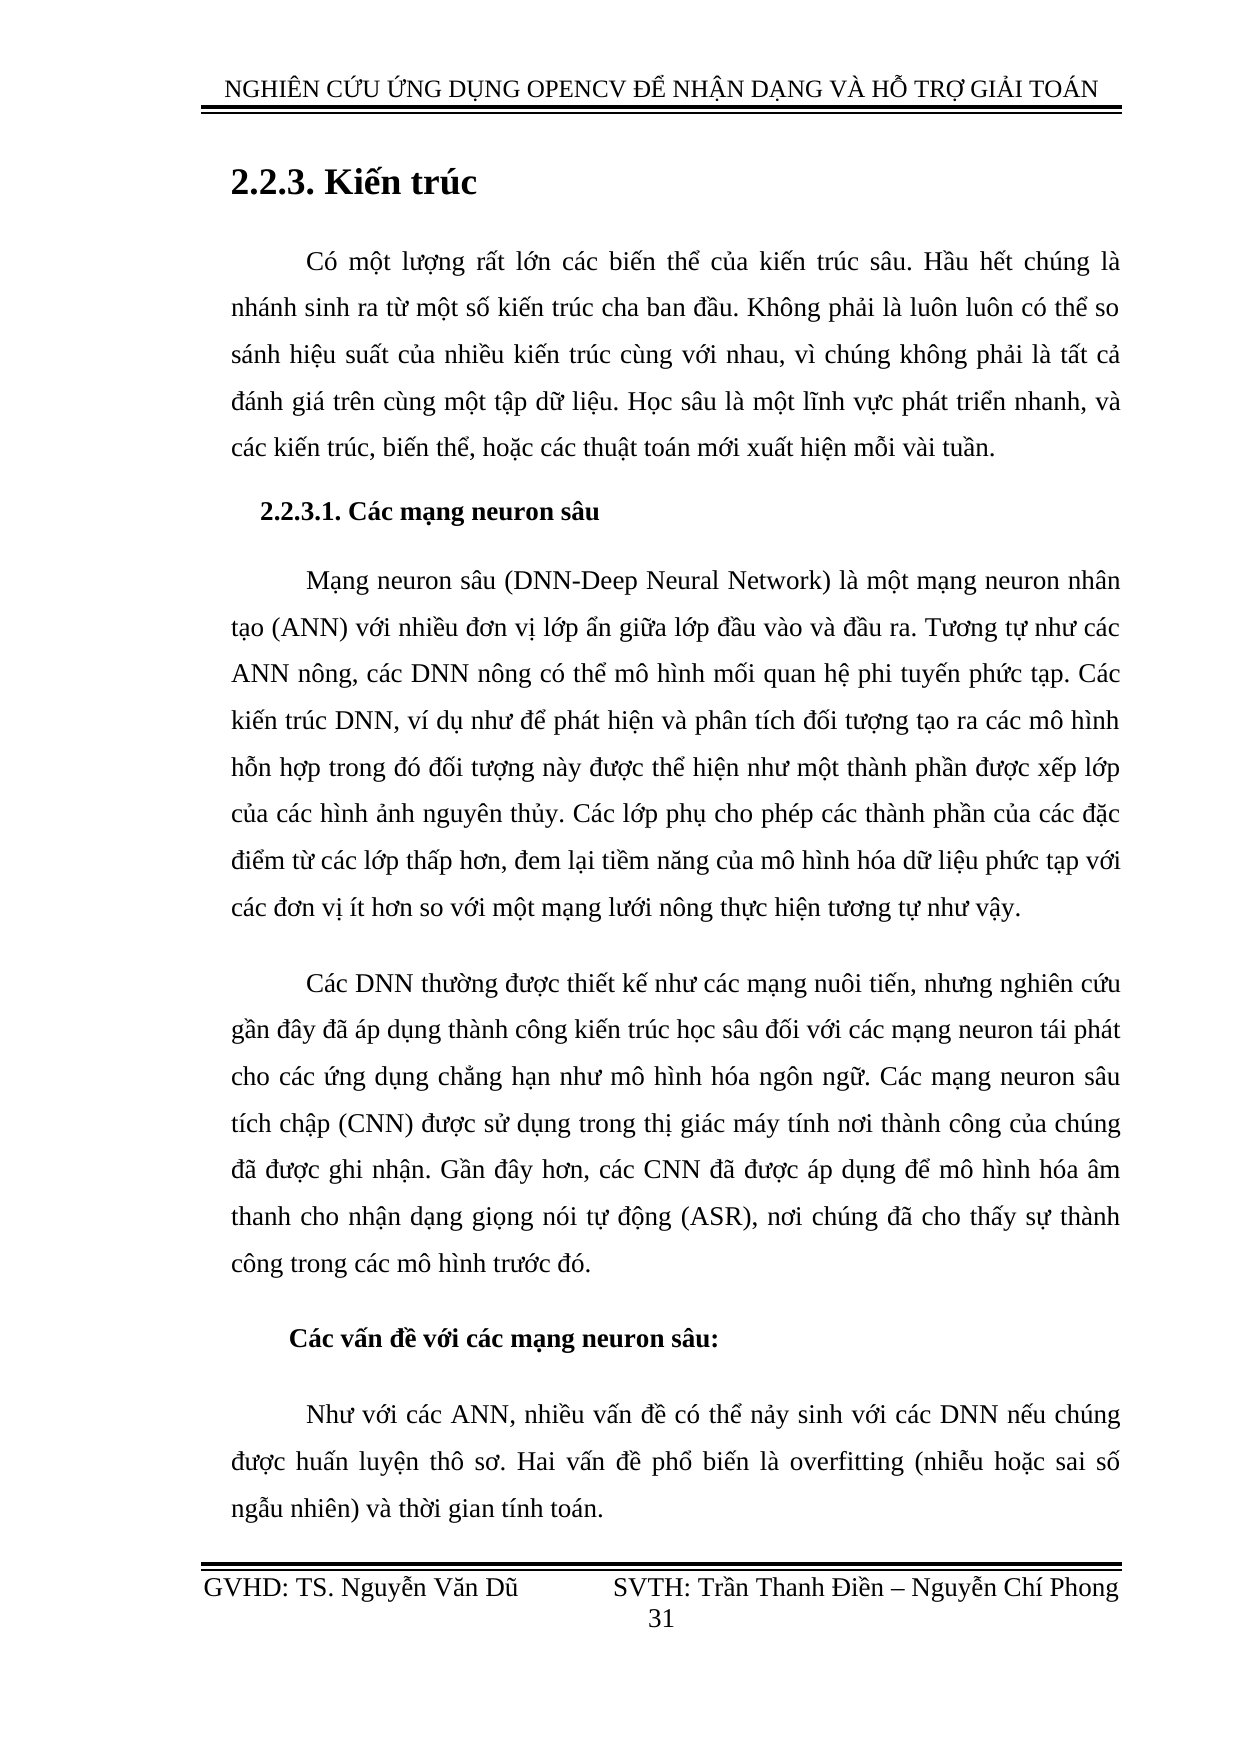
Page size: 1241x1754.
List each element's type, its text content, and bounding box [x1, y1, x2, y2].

subtitle Các mạng neuron sâu [260, 495, 1122, 526]
text Mạng neuron sâu (DNN-Deep Neural Network) là một mạng neuron nhân tạo (ANN) với nhiều đơn vị lớp ẩn giữa lớp đầu vào và đầu ra. Tương tự như các ANN nông, các DNN nông có thể mô hình mối quan hệ phi tuyến phức tạp. Các kiến trúc DNN, ví dụ như để phát hiện và phân tích đối tượng tạo ra các mô hình hỗn hợp trong đó đối tượng này được thể hiện như một thành phần được xếp lớp của các hình ảnh nguyên thủy. Các lớp phụ cho phép các thành phần của các đặc điểm từ các lớp thấp hơn, đem lại tiềm năng của mô hình hóa dữ liệu phức tạp với các đơn vị ít hơn so với một mạng lưới nông thực hiện tương tự như vậy. [231, 564, 1122, 922]
text Có một lượng rất lớn các biến thể của kiến trúc sâu. Hầu hết chúng là nhánh sinh ra từ một số kiến trúc cha ban đầu. Không phải là luôn luôn có thể so sánh hiệu suất của nhiều kiến trúc cùng với nhau, vì chúng không phải là tất cả đánh giá trên cùng một tập dữ liệu. Học sâu là một lĩnh vực phát triển nhanh, và các kiến trúc, biến thể, hoặc các thuật toán mới xuất hiện mỗi vài tuần. [231, 245, 1122, 462]
subtitle Kiến trúc [230, 159, 1122, 203]
text Các vấn đề với các mạng neuron sâu: [258, 1323, 1122, 1354]
text Như với các ANN, nhiều vấn đề có thể nảy sinh với các DNN nếu chúng được huấn luyện thô sơ. Hai vấn đề phổ biến là overfitting (nhiễu hoặc sai số ngẫu nhiên) và thời gian tính toán. [231, 1398, 1122, 1523]
text Các DNN thường được thiết kế như các mạng nuôi tiến, nhưng nghiên cứu gần đây đã áp dụng thành công kiến trúc học sâu đối với các mạng neuron tái phát cho các ứng dụng chẳng hạn như mô hình hóa ngôn ngữ. Các mạng neuron sâu tích chập (CNN) được sử dụng trong thị giác máy tính nơi thành công của chúng đã được ghi nhận. Gần đây hơn, các CNN đã được áp dụng để mô hình hóa âm thanh cho nhận dạng giọng nói tự động (ASR), nơi chúng đã cho thấy sự thành công trong các mô hình trước đó. [231, 967, 1122, 1278]
